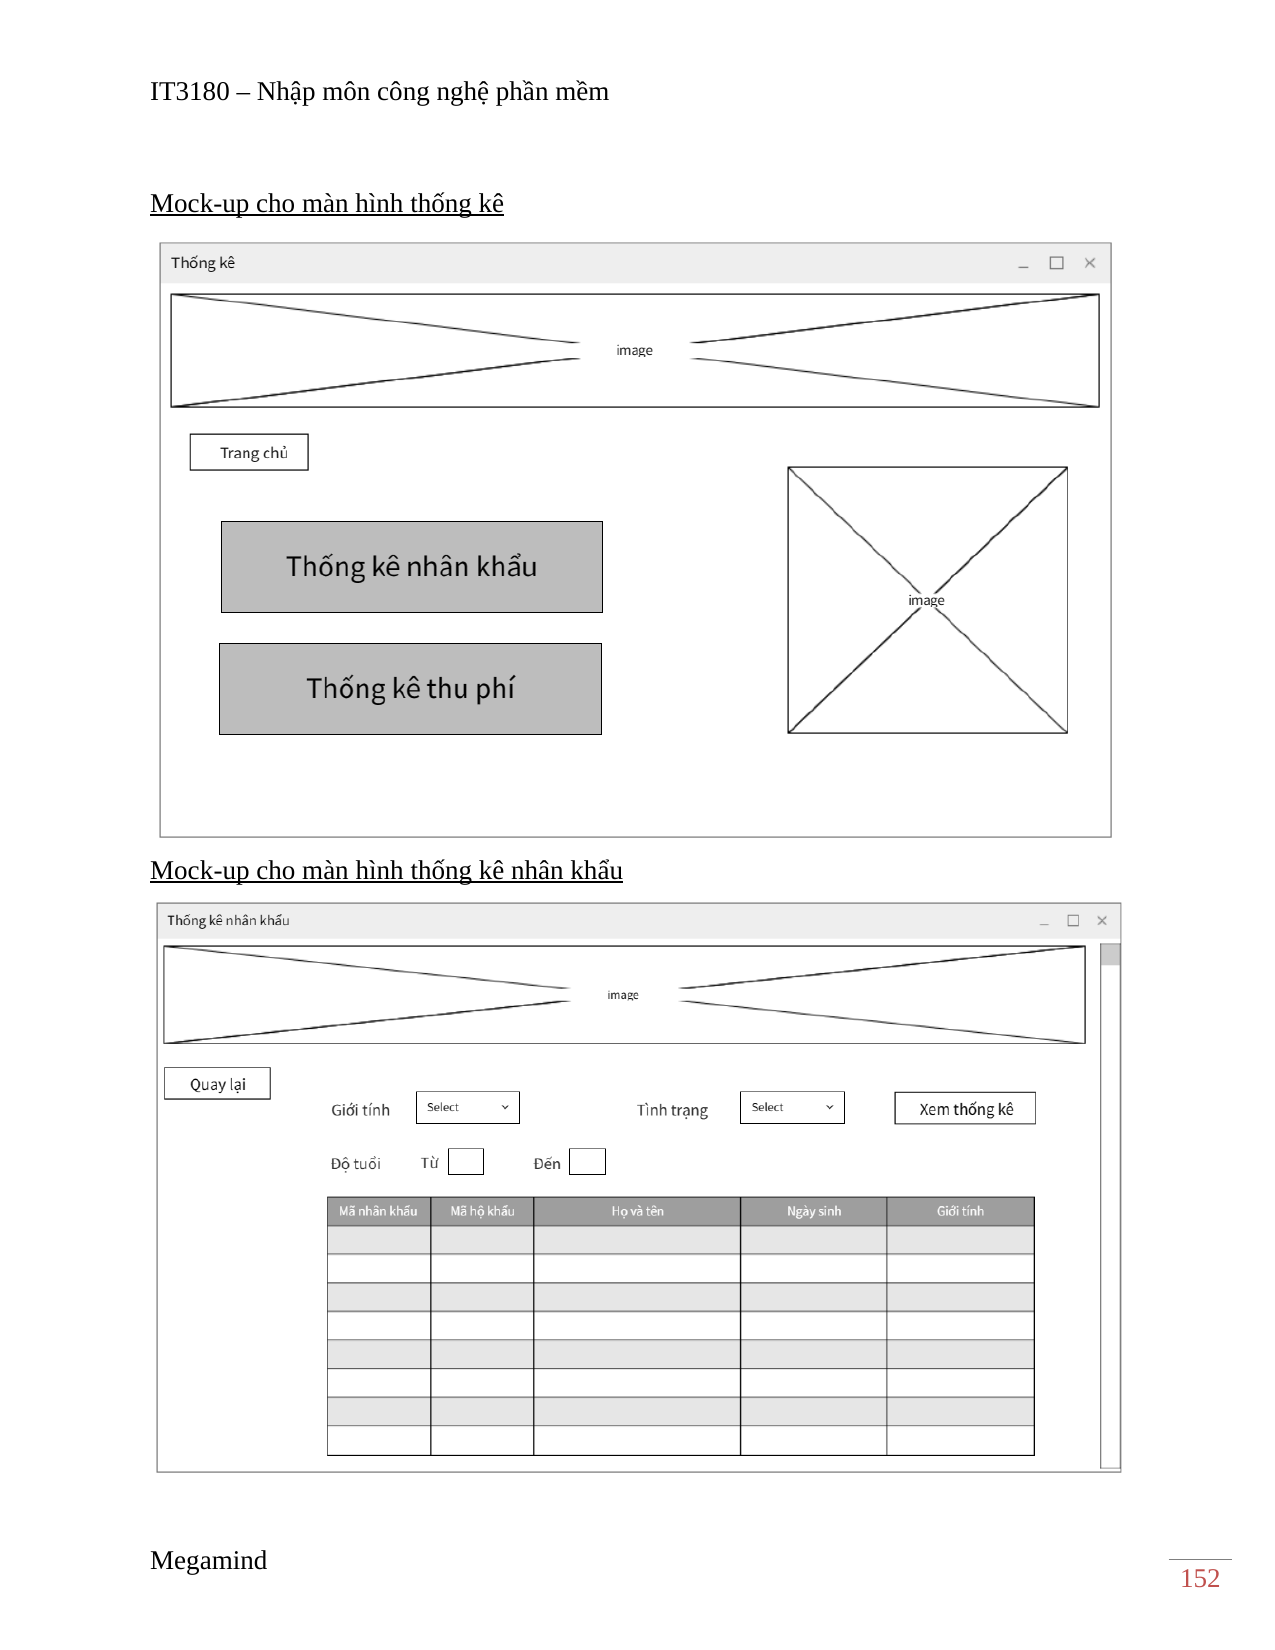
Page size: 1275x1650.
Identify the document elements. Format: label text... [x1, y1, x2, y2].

text Mock-up cho màn hình thống kê nhân khẩu [150, 854, 1125, 885]
text Mock-up cho màn hình thống kê [150, 187, 1125, 218]
picture [150, 224, 1125, 848]
picture [150, 891, 1125, 1478]
